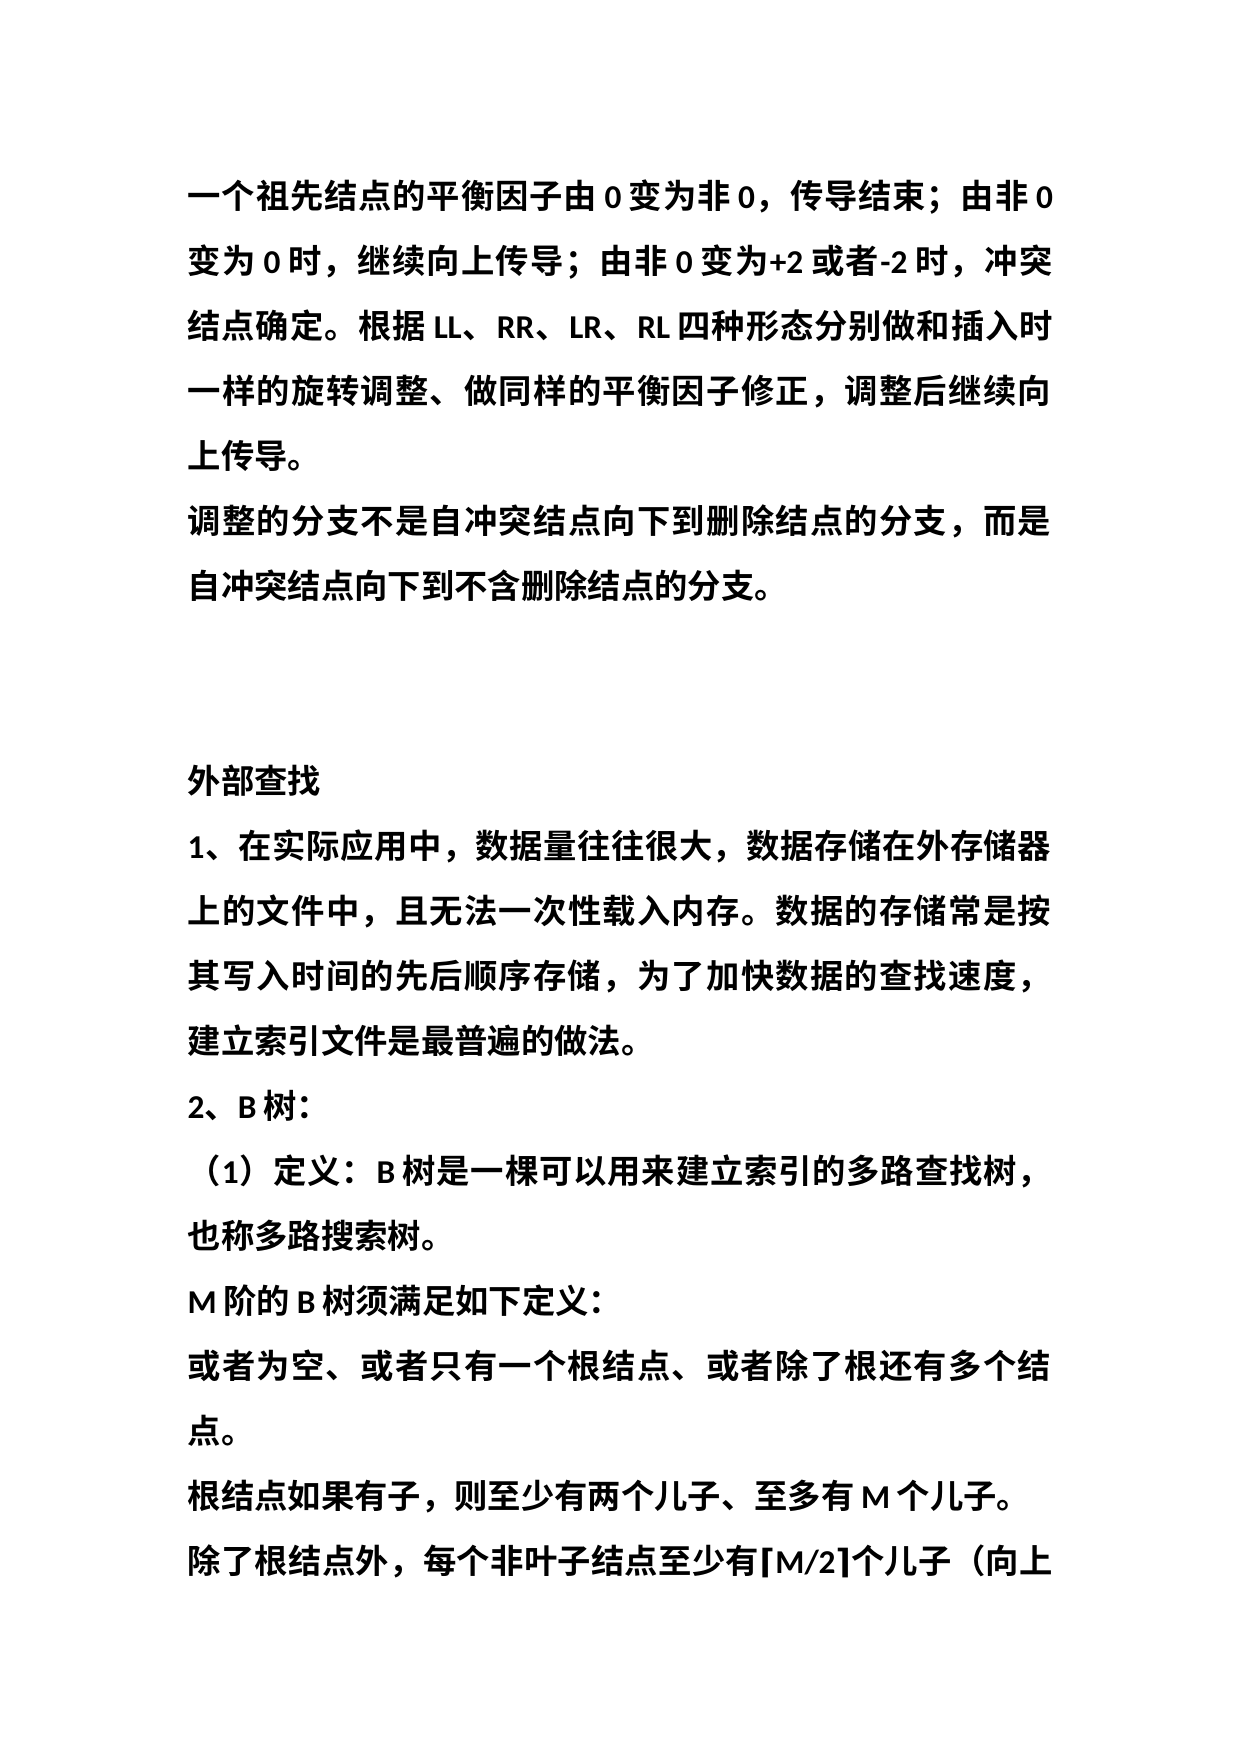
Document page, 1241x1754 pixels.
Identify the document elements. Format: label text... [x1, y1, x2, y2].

text 一个祖先结点的平衡因子由0变为非0，传导结束；由非0变为0时，继续向上传导；由非0变为+2或者-2时，冲突结点确定。根据LL、RR、LR、RL四种形态分别做和插入时一样的旋转调整、做同样的平衡因子修正，调整后继续向上传导。 [187, 162, 1053, 487]
text 外部查找 [187, 747, 1053, 812]
text 1、在实际应用中，数据量往往很大，数据存储在外存储器上的文件中，且无法一次性载入内存。数据的存储常是按其写入时间的先后顺序存储，为了加快数据的查找速度，建立索引文件是最普遍的做法。 [187, 812, 1053, 1072]
text 调整的分支不是自冲突结点向下到删除结点的分支，而是自冲突结点向下到不含删除结点的分支。 [187, 487, 1053, 617]
text （1）定义：B树是一棵可以用来建立索引的多路查找树，也称多路搜索树。 [187, 1137, 1053, 1267]
text 根结点如果有子，则至少有两个儿子、至多有M个儿子。 [187, 1462, 1053, 1527]
text 或者为空、或者只有一个根结点、或者除了根还有多个结点。 [187, 1332, 1053, 1462]
text M阶的B树须满足如下定义： [187, 1267, 1053, 1332]
text 2、B树： [187, 1072, 1053, 1137]
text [187, 1527, 1053, 1592]
